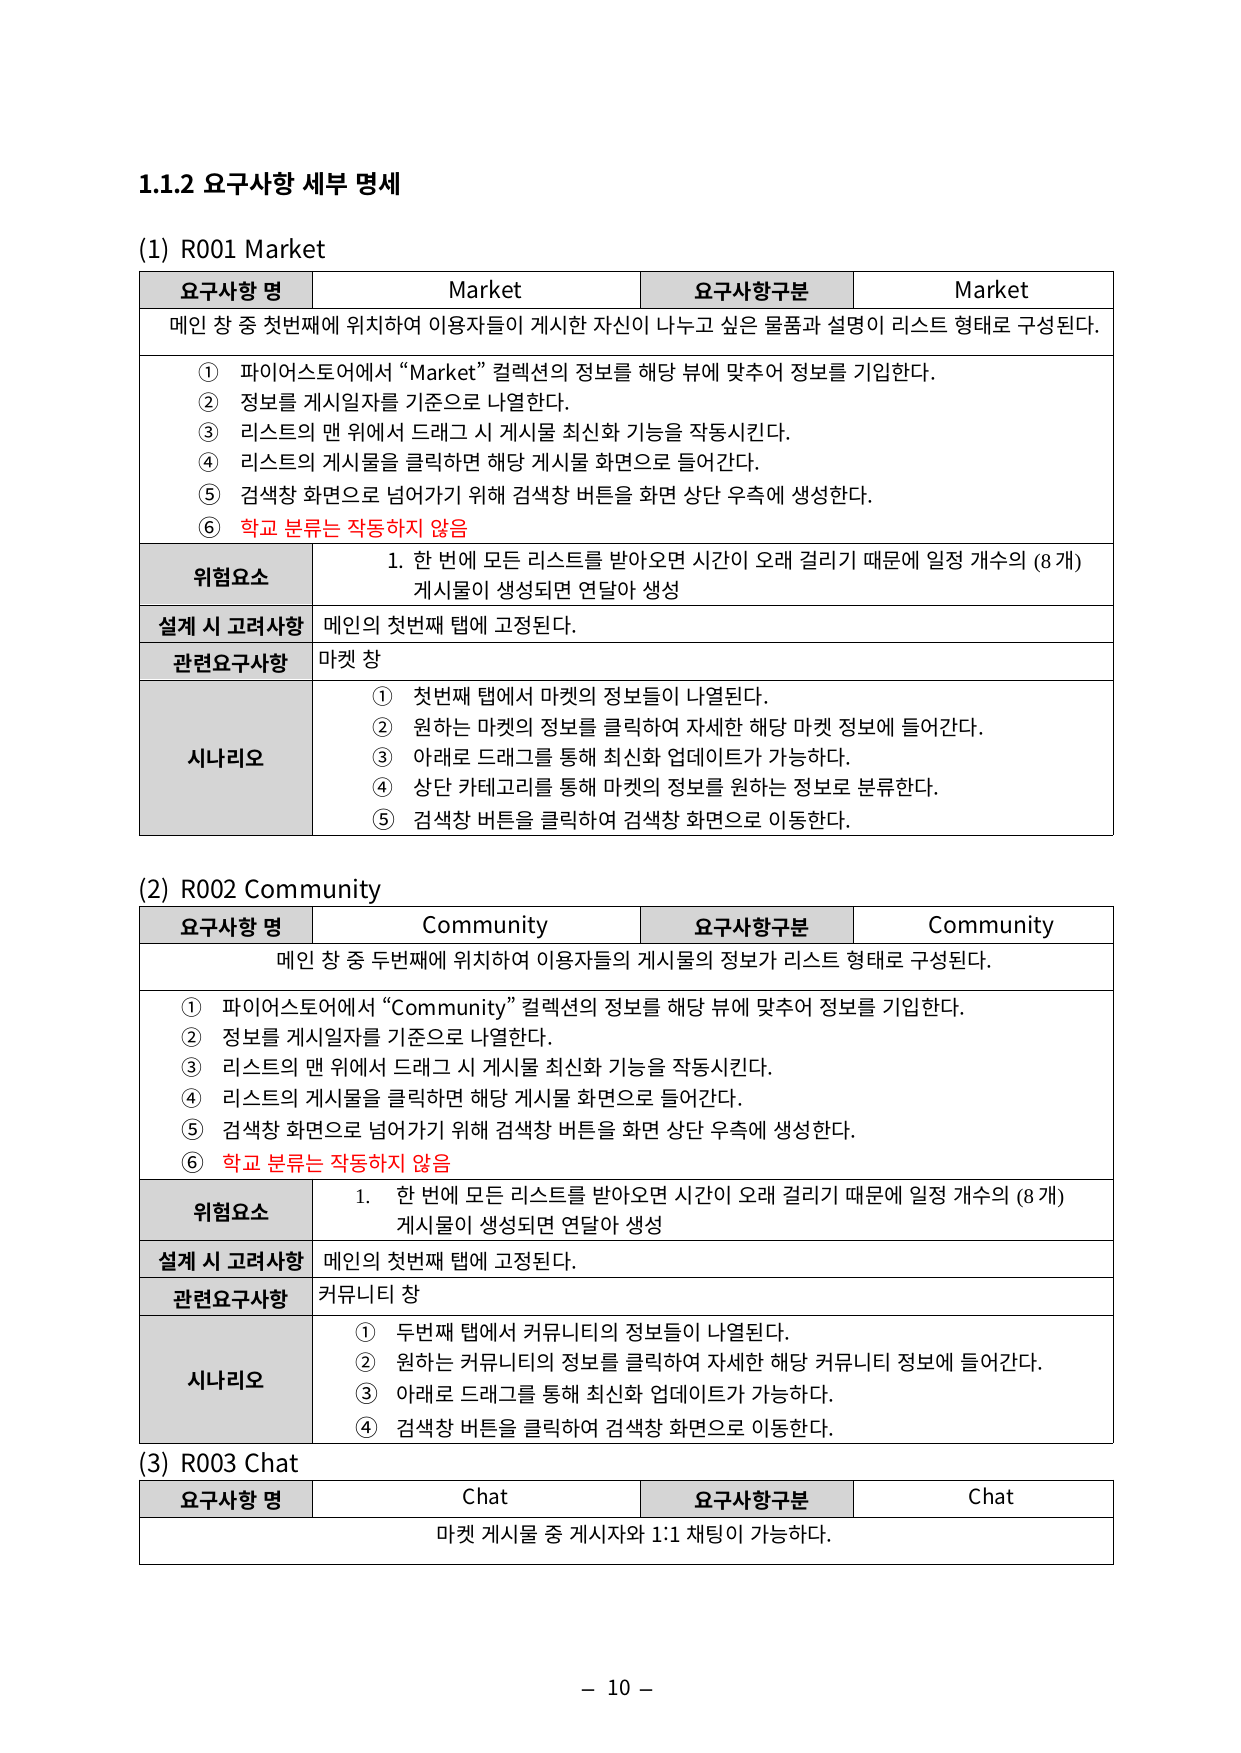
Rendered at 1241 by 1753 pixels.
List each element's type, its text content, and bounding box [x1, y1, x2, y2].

table_header Chat [313, 1481, 640, 1517]
table_header Community [854, 907, 1113, 943]
table_header 요구사항 명 [140, 1481, 312, 1517]
table_cell 시나리오 [140, 681, 312, 835]
table_cell 메인의 첫번째 탭에 고정된다. [313, 1241, 1113, 1277]
table_cell 관련요구사항 [140, 643, 312, 679]
table_header 요구사항 명 [140, 272, 312, 308]
table_header Market [854, 272, 1113, 308]
table_header Market [313, 272, 640, 308]
table_cell 설계 시 고려사항 [140, 1241, 312, 1277]
table_cell 커뮤니티 창 [313, 1278, 1113, 1315]
table_cell 설계 시 고려사항 [140, 606, 312, 642]
table_cell 두번째 탭에서 커뮤니티의 정보들이 나열된다. 원하는 커뮤니티의 정보를 클릭하여 자세한 해당 커뮤니티 정보에 들어간다. 아래로 드래그를 통해 최신화 업데이트가 가능하다. 검색창 버튼을 클릭하여 검색창 화면으로 이동한다. [313, 1316, 1113, 1443]
table_header 요구사항 명 [140, 907, 312, 943]
table_cell 메인의 첫번째 탭에 고정된다. [313, 606, 1113, 642]
table_header 요구사항구분 [641, 907, 853, 943]
table_cell 메인 창 중 첫번째에 위치하여 이용자들이 게시한 자신이 나누고 싶은 물품과 설명이 리스트 형태로 구성된다. [140, 309, 1113, 355]
list R001 Market [138, 229, 1153, 265]
table_cell 관련요구사항 [140, 1278, 312, 1315]
table_header 요구사항구분 [641, 272, 853, 308]
table_cell 시나리오 [140, 1316, 312, 1443]
table_cell 파이어스토어에서 “Community” 컬렉션의 정보를 해당 뷰에 맞추어 정보를 기입한다. 정보를 게시일자를 기준으로 나열한다. 리스트의 맨 위에서 드래그 시 게시물 최신화 기능을 작동시킨다. 리스트의 게시물을 클릭하면 해당 게시물 화면으로 들어간다. 검색창 화면으로 넘어가기 위해 검색창 버튼을 화면 상단 우측에 생성한다. 학교 분류는 작동하지 않음 [140, 991, 1113, 1178]
table_cell 마켓 게시물 중 게시자와 1:1 채팅이 가능하다. [140, 1518, 1113, 1564]
table_header 요구사항구분 [641, 1481, 853, 1517]
list R003 Chat [138, 1443, 1153, 1479]
table_header Community [313, 907, 640, 943]
list R002 Community [138, 869, 1153, 906]
table_cell 위험요소 [140, 1180, 312, 1240]
list 요구사항 세부 명세 [138, 165, 1153, 201]
table_cell 첫번째 탭에서 마켓의 정보들이 나열된다. 원하는 마켓의 정보를 클릭하여 자세한 해당 마켓 정보에 들어간다. 아래로 드래그를 통해 최신화 업데이트가 가능하다. 상단 카테고리를 통해 마켓의 정보를 원하는 정보로 분류한다. 검색창 버튼을 클릭하여 검색창 화면으로 이동한다. [313, 681, 1113, 835]
table_cell 한 번에 모든 리스트를 받아오면 시간이 오래 걸리기 때문에 일정 개수의 (8개)게시물이 생성되면 연달아 생성 [313, 1180, 1113, 1240]
table_cell 한 번에 모든 리스트를 받아오면 시간이 오래 걸리기 때문에 일정 개수의 (8개)게시물이 생성되면 연달아 생성 [313, 544, 1113, 604]
table_cell 파이어스토어에서 “Market” 컬렉션의 정보를 해당 뷰에 맞추어 정보를 기입한다. 정보를 게시일자를 기준으로 나열한다. 리스트의 맨 위에서 드래그 시 게시물 최신화 기능을 작동시킨다. 리스트의 게시물을 클릭하면 해당 게시물 화면으로 들어간다. 검색창 화면으로 넘어가기 위해 검색창 버튼을 화면 상단 우측에 생성한다. 학교 분류는 작동하지 않음 [140, 356, 1113, 543]
table_header Chat [854, 1481, 1113, 1517]
table_cell 마켓 창 [313, 643, 1113, 679]
table_cell 위험요소 [140, 544, 312, 604]
table_cell 메인 창 중 두번째에 위치하여 이용자들의 게시물의 정보가 리스트 형태로 구성된다. [140, 944, 1113, 990]
